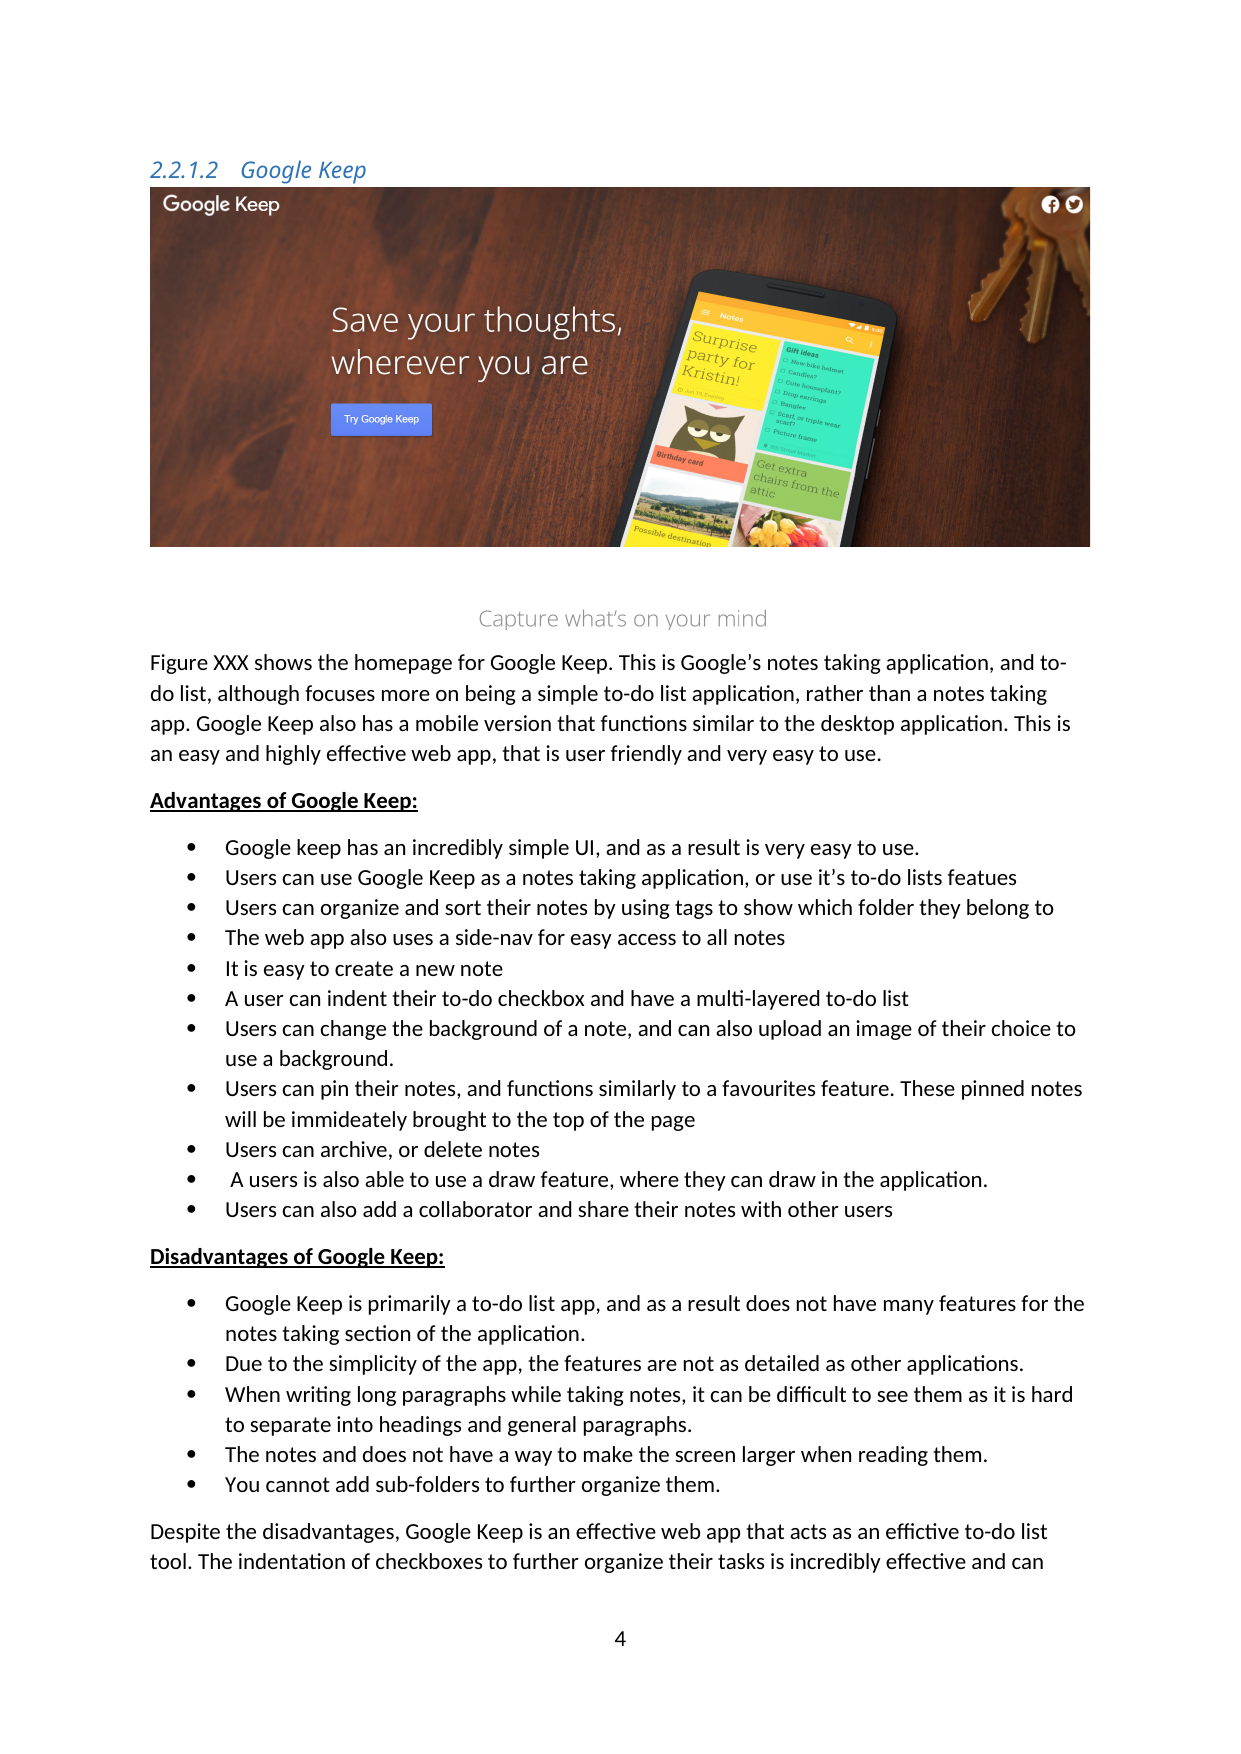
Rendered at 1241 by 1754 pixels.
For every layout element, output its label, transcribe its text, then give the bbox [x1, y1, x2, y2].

list The notes and does not have a way to make the screen larger when reading them. [187, 1440, 1090, 1468]
list Users can pin their notes, and functions similarly to a favourites feature. These pinned notes will be immideately brought to the top of the page [187, 1074, 1090, 1133]
text Advantages of Google Keep: [150, 786, 1090, 814]
list Users can change the background of a note, and can also upload an image of their choice to use a background. [187, 1014, 1090, 1072]
list Users can organize and sort their notes by using tags to show which folder they belong to [187, 893, 1090, 921]
list The web app also uses a side-nav for easy access to all notes [187, 923, 1090, 952]
text Disadvantages of Google Keep: [150, 1242, 1090, 1270]
list A users is also able to use a draw feature, where they can draw in the application. [187, 1165, 1090, 1193]
list You cannot add sub-folders to further organize them. [187, 1470, 1090, 1498]
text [150, 1517, 1090, 1576]
list It is easy to create a new note [187, 954, 1090, 982]
list A user can indent their to-do checkbox and have a multi-layered to-do list [187, 984, 1090, 1012]
list Google Keep is primarily a to-do list app, and as a result does not have many features for the notes taking section of the application. [187, 1289, 1090, 1347]
list Users can archive, or delete notes [187, 1135, 1090, 1163]
list Due to the simplicity of the app, the features are not as detailed as other applications. [187, 1349, 1090, 1378]
list Users can use Google Keep as a notes taking application, or use it’s to-do lists featues [187, 863, 1090, 891]
text Figure XXX shows the homepage for Google Keep. This is Google’s notes taking application, and to-do list, although focuses more on being a simple to-do list application, rather than a notes taking app. Google Keep also has a mobile version that functions similar to the desktop application. This is an easy and highly effective web app, that is user friendly and very easy to use. [150, 648, 1090, 767]
picture [150, 187, 1091, 630]
list Users can also add a collaborator and share their notes with other users [187, 1195, 1090, 1223]
list When writing long paragraphs while taking notes, it can be difficult to see them as it is hard to separate into headings and general paragraphs. [187, 1380, 1090, 1438]
subtitle Google Keep [150, 154, 1090, 185]
list Google keep has an incredibly simple UI, and as a result is very easy to use. [187, 833, 1090, 861]
